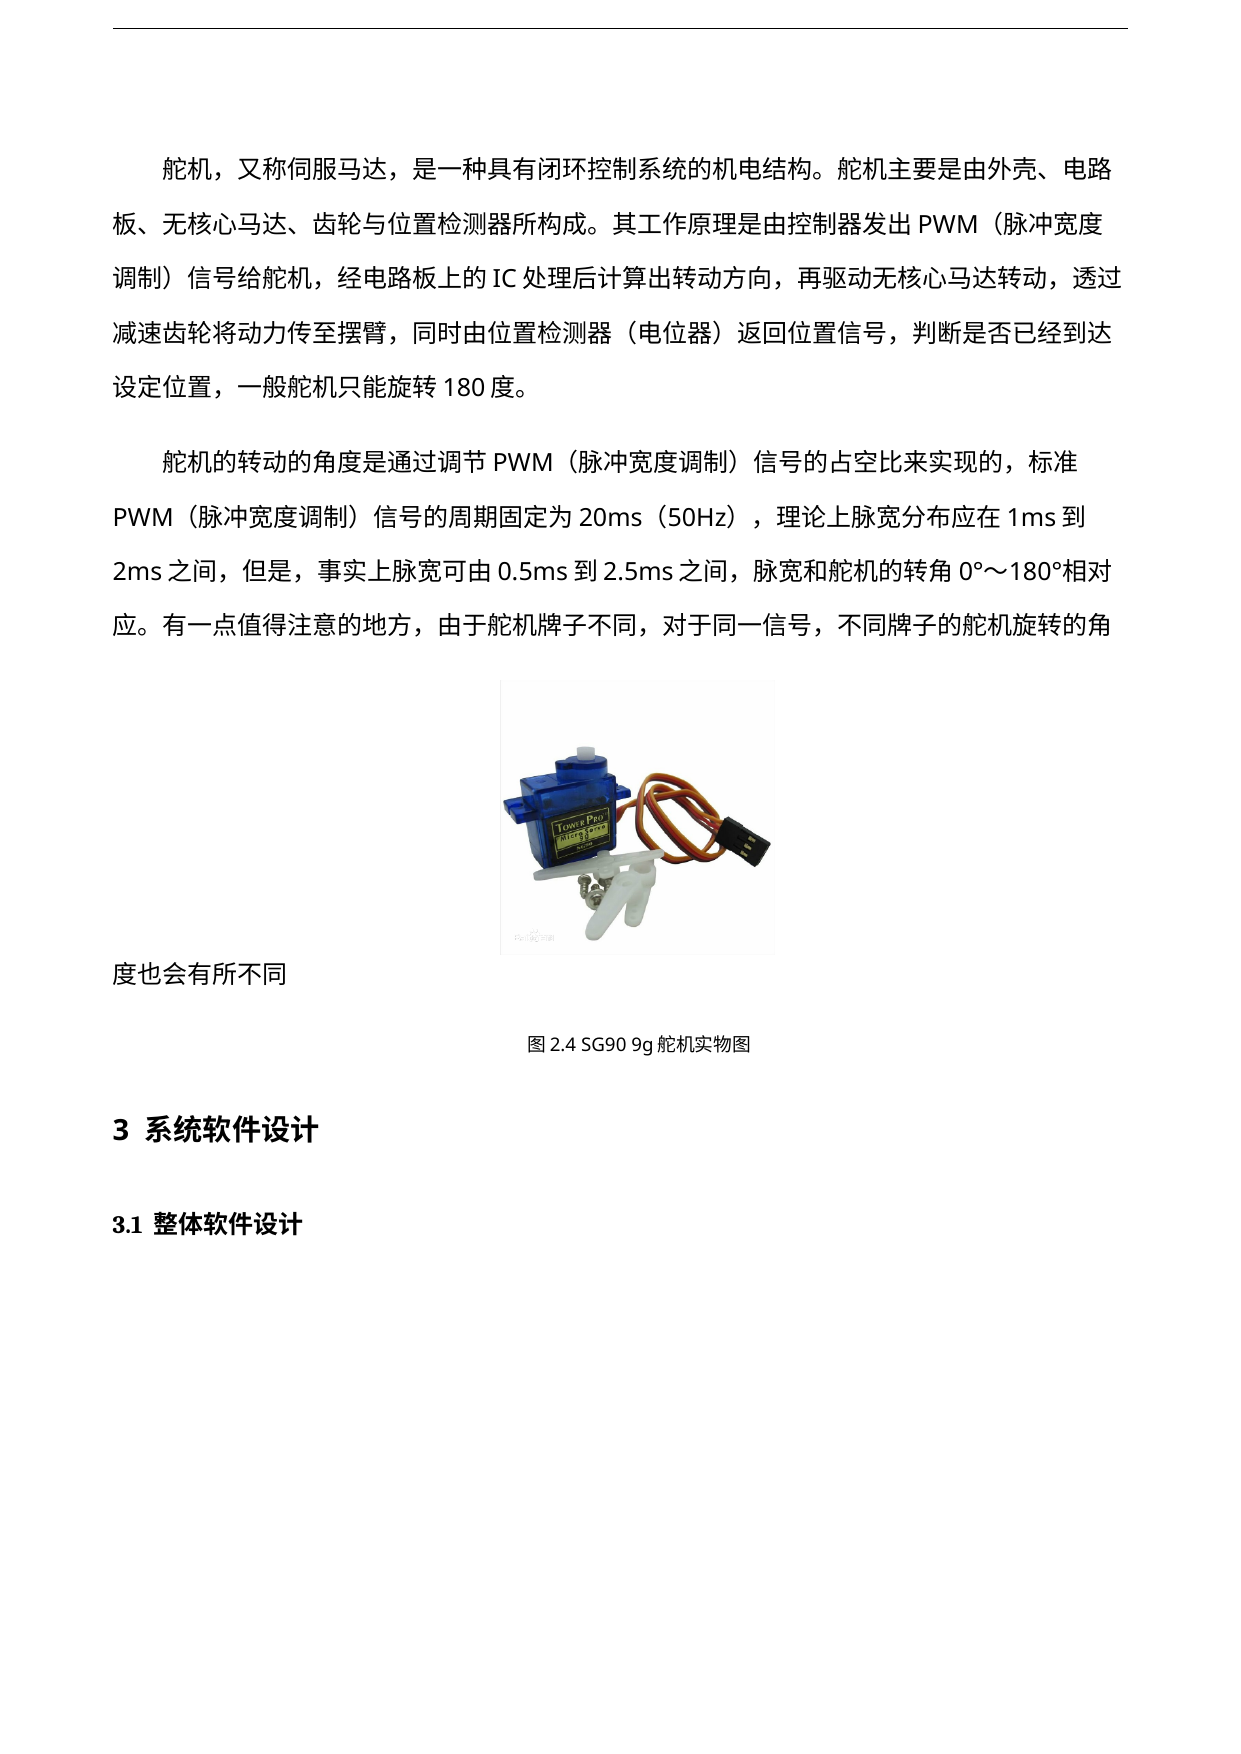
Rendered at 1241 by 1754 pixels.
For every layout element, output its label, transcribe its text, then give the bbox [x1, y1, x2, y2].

text 舵机的转动的角度是通过调节PWM（脉冲宽度调制）信号的占空比来实现的，标准PWM（脉冲宽度调制）信号的周期固定为20ms（50Hz），理论上脉宽分布应在1ms到2ms之间，但是，事实上脉宽可由0.5ms到2.5ms之间，脉宽和舵机的转角0°～180°相对应。有一点值得注意的地方，由于舵机牌子不同，对于同一信号，不同牌子的舵机旋转的角度也会有所不同 [112, 443, 1128, 991]
subtitle 3.1 整体软件设计 [112, 1204, 1128, 1240]
text 图2.4 SG90 9g舵机实物图 [112, 1030, 1128, 1057]
picture [500, 680, 775, 955]
text 舵机，又称伺服马达，是一种具有闭环控制系统的机电结构。舵机主要是由外壳、电路板、无核心马达、齿轮与位置检测器所构成。其工作原理是由控制器发出PWM（脉冲宽度调制）信号给舵机，经电路板上的IC处理后计算出转动方向，再驱动无核心马达转动，透过减速齿轮将动力传至摆臂，同时由位置检测器（电位器）返回位置信号，判断是否已经到达设定位置，一般舵机只能旋转180度。 [112, 150, 1128, 404]
subtitle 3 系统软件设计 [112, 1106, 1128, 1148]
